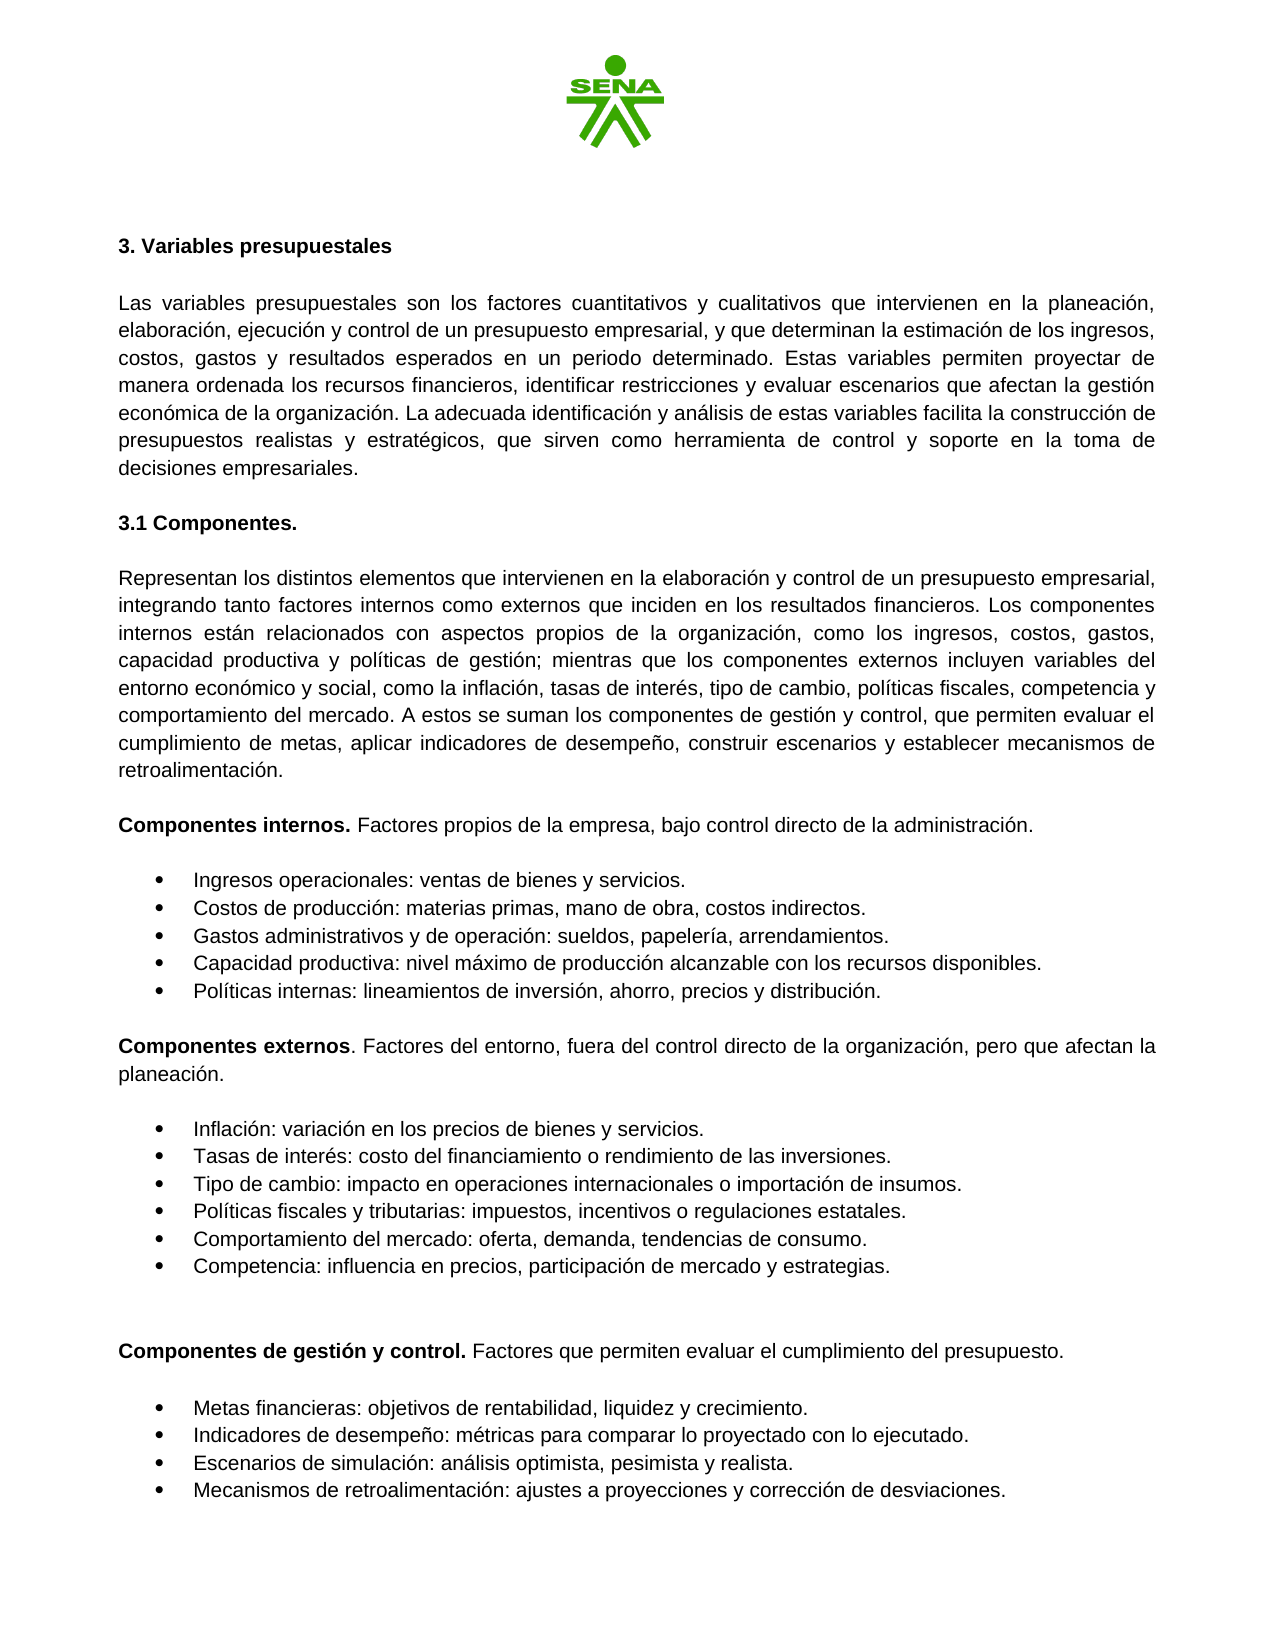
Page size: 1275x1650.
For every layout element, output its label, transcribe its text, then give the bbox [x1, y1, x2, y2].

text Componentes externos. Factores del entorno, fuera del control directo de la organización, pero que afectan la planeación. [118, 1034, 1157, 1085]
text Representan los distintos elementos que intervienen en la elaboración y control de un presupuesto empresarial, integrando tanto factores internos como externos que inciden en los resultados financieros. Los componentes internos están relacionados con aspectos propios de la organización, como los ingresos, costos, gastos, capacidad productiva y políticas de gestión; mientras que los componentes externos incluyen variables del entorno económico y social, como la inflación, tasas de interés, tipo de cambio, políticas fiscales, competencia y comportamiento del mercado. A estos se suman los componentes de gestión y control, que permiten evaluar el cumplimiento de metas, aplicar indicadores de desempeño, construir escenarios y establecer mecanismos de retroalimentación. [118, 566, 1157, 782]
list Ingresos operacionales: ventas de bienes y servicios. [156, 868, 1157, 892]
text 3.1 Componentes. [118, 511, 1157, 534]
text 3. Variables presupuestales [118, 234, 1157, 258]
list Políticas internas: lineamientos de inversión, ahorro, precios y distribución. [156, 979, 1157, 1003]
list Metas financieras: objetivos de rentabilidad, liquidez y crecimiento. [156, 1395, 1157, 1419]
text Componentes internos. Factores propios de la empresa, bajo control directo de la administración. [118, 813, 1157, 837]
list Gastos administrativos y de operación: sueldos, papelería, arrendamientos. [156, 923, 1157, 948]
list Políticas fiscales y tributarias: impuestos, incentivos o regulaciones estatales. [156, 1199, 1157, 1223]
list Costos de producción: materias primas, mano de obra, costos indirectos. [156, 896, 1157, 920]
list Tipo de cambio: impacto en operaciones internacionales o importación de insumos. [156, 1172, 1157, 1196]
list Mecanismos de retroalimentación: ajustes a proyecciones y corrección de desviaciones. [156, 1478, 1157, 1502]
list Escenarios de simulación: análisis optimista, pesimista y realista. [156, 1451, 1157, 1474]
picture [566, 55, 664, 148]
list Inflación: variación en los precios de bienes y servicios. [156, 1116, 1157, 1140]
list Competencia: influencia en precios, participación de mercado y estrategias. [156, 1254, 1157, 1278]
text Componentes de gestión y control. Factores que permiten evaluar el cumplimiento del presupuesto. [118, 1339, 1157, 1363]
list Indicadores de desempeño: métricas para comparar lo proyectado con lo ejecutado. [156, 1423, 1157, 1447]
text Las variables presupuestales son los factores cuantitativos y cualitativos que intervienen en la planeación, elaboración, ejecución y control de un presupuesto empresarial, y que determinan la estimación de los ingresos, costos, gastos y resultados esperados en un periodo determinado. Estas variables permiten proyectar de manera ordenada los recursos financieros, identificar restricciones y evaluar escenarios que afectan la gestión económica de la organización. La adecuada identificación y análisis de estas variables facilita la construcción de presupuestos realistas y estratégicos, que sirven como herramienta de control y soporte en la toma de decisiones empresariales. [118, 291, 1157, 479]
list Comportamiento del mercado: oferta, demanda, tendencias de consumo. [156, 1227, 1157, 1251]
list Capacidad productiva: nivel máximo de producción alcanzable con los recursos disponibles. [156, 951, 1157, 975]
list Tasas de interés: costo del financiamiento o rendimiento de las inversiones. [156, 1144, 1157, 1168]
